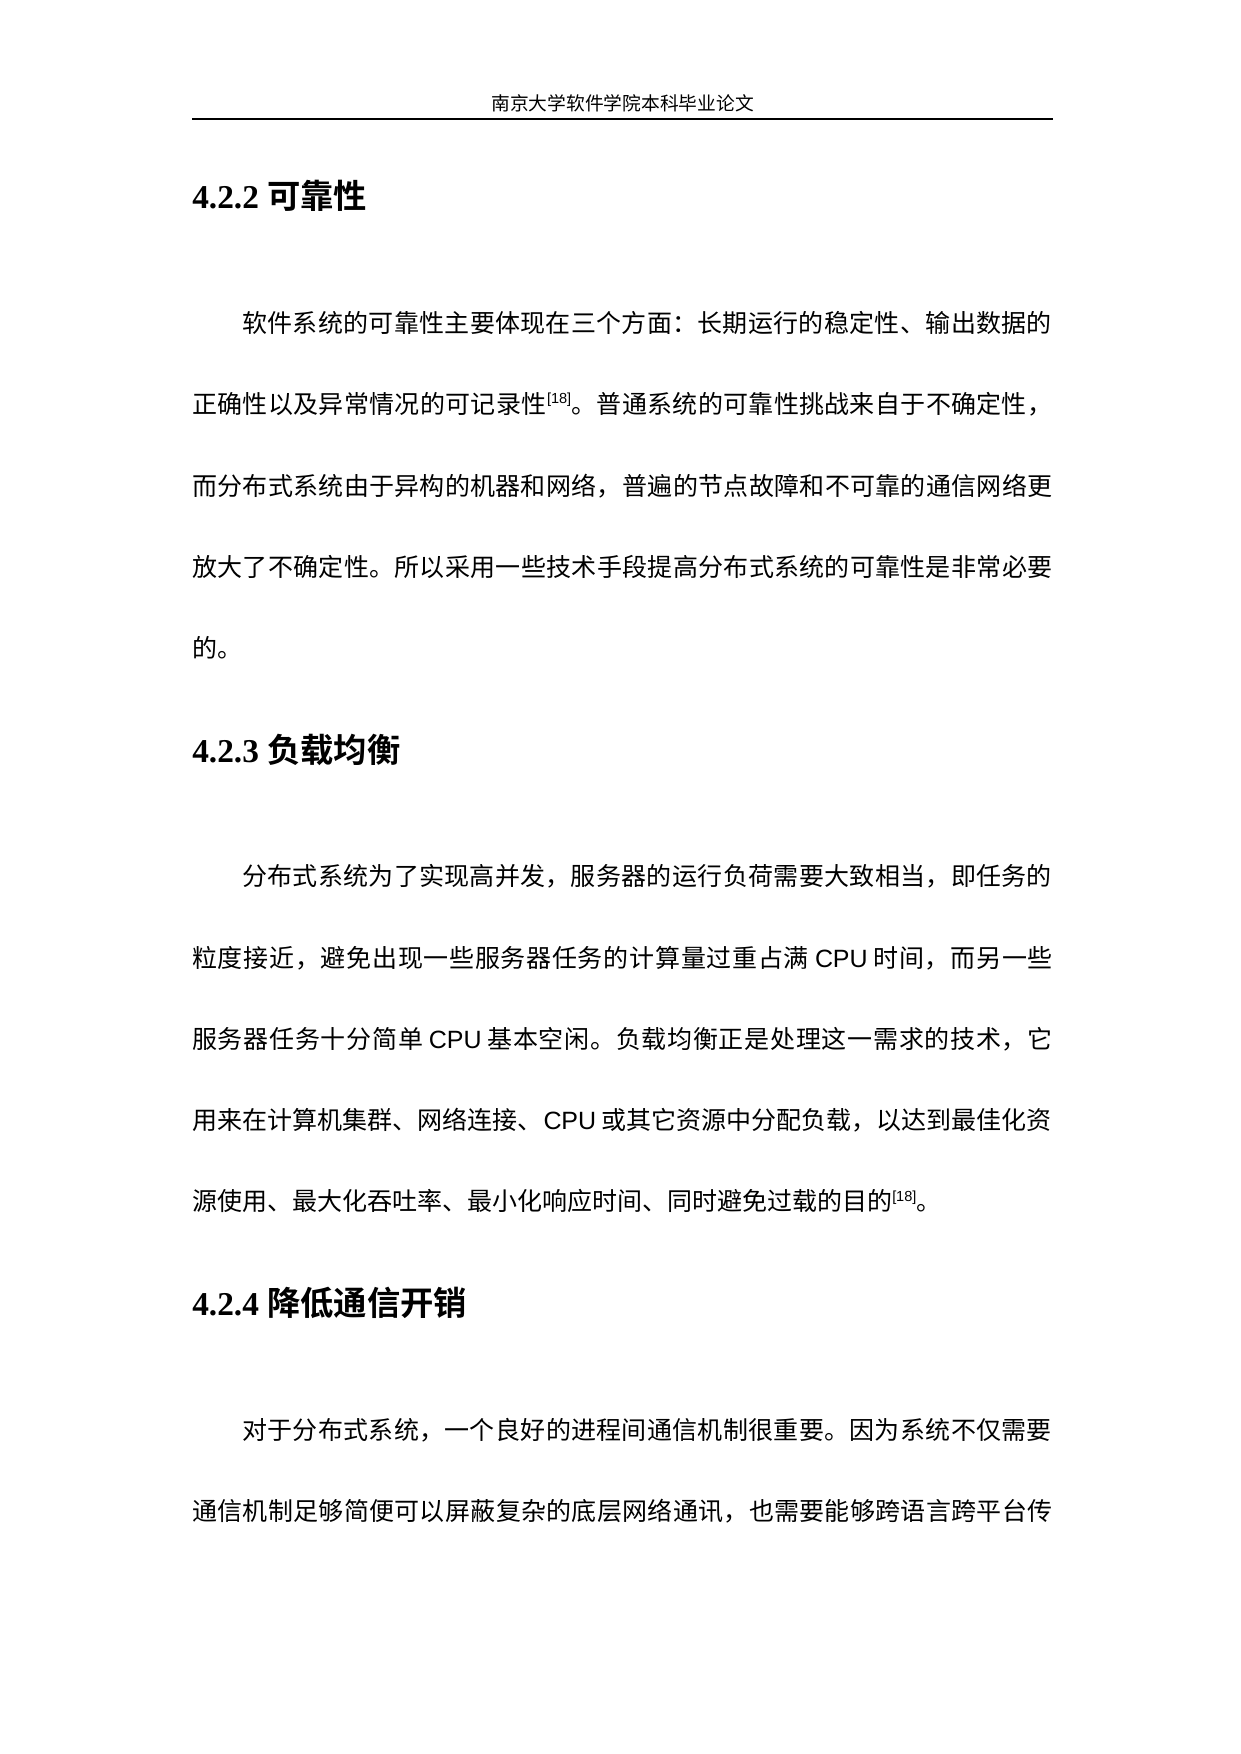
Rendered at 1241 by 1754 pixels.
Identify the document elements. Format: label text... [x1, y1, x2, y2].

subtitle 4.2.3 负载均衡 [192, 715, 1053, 780]
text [192, 1396, 1053, 1542]
subtitle 4.2.2 可靠性 [192, 162, 1053, 227]
subtitle 4.2.4 降低通信开销 [192, 1269, 1053, 1334]
text 分布式系统为了实现高并发，服务器的运行负荷需要大致相当，即任务的粒度接近，避免出现一些服务器任务的计算量过重占满CPU时间，而另一些服务器任务十分简单CPU基本空闲。负载均衡正是处理这一需求的技术，它用来在计算机集群、网络连接、CPU或其它资源中分配负载，以达到最佳化资源使用、最大化吞吐率、最小化响应时间、同时避免过载的目的[18]。 [192, 842, 1053, 1232]
text 软件系统的可靠性主要体现在三个方面：长期运行的稳定性、输出数据的正确性以及异常情况的可记录性[18]。普通系统的可靠性挑战来自于不确定性，而分布式系统由于异构的机器和网络，普遍的节点故障和不可靠的通信网络更放大了不确定性。所以采用一些技术手段提高分布式系统的可靠性是非常必要的。 [192, 289, 1053, 679]
